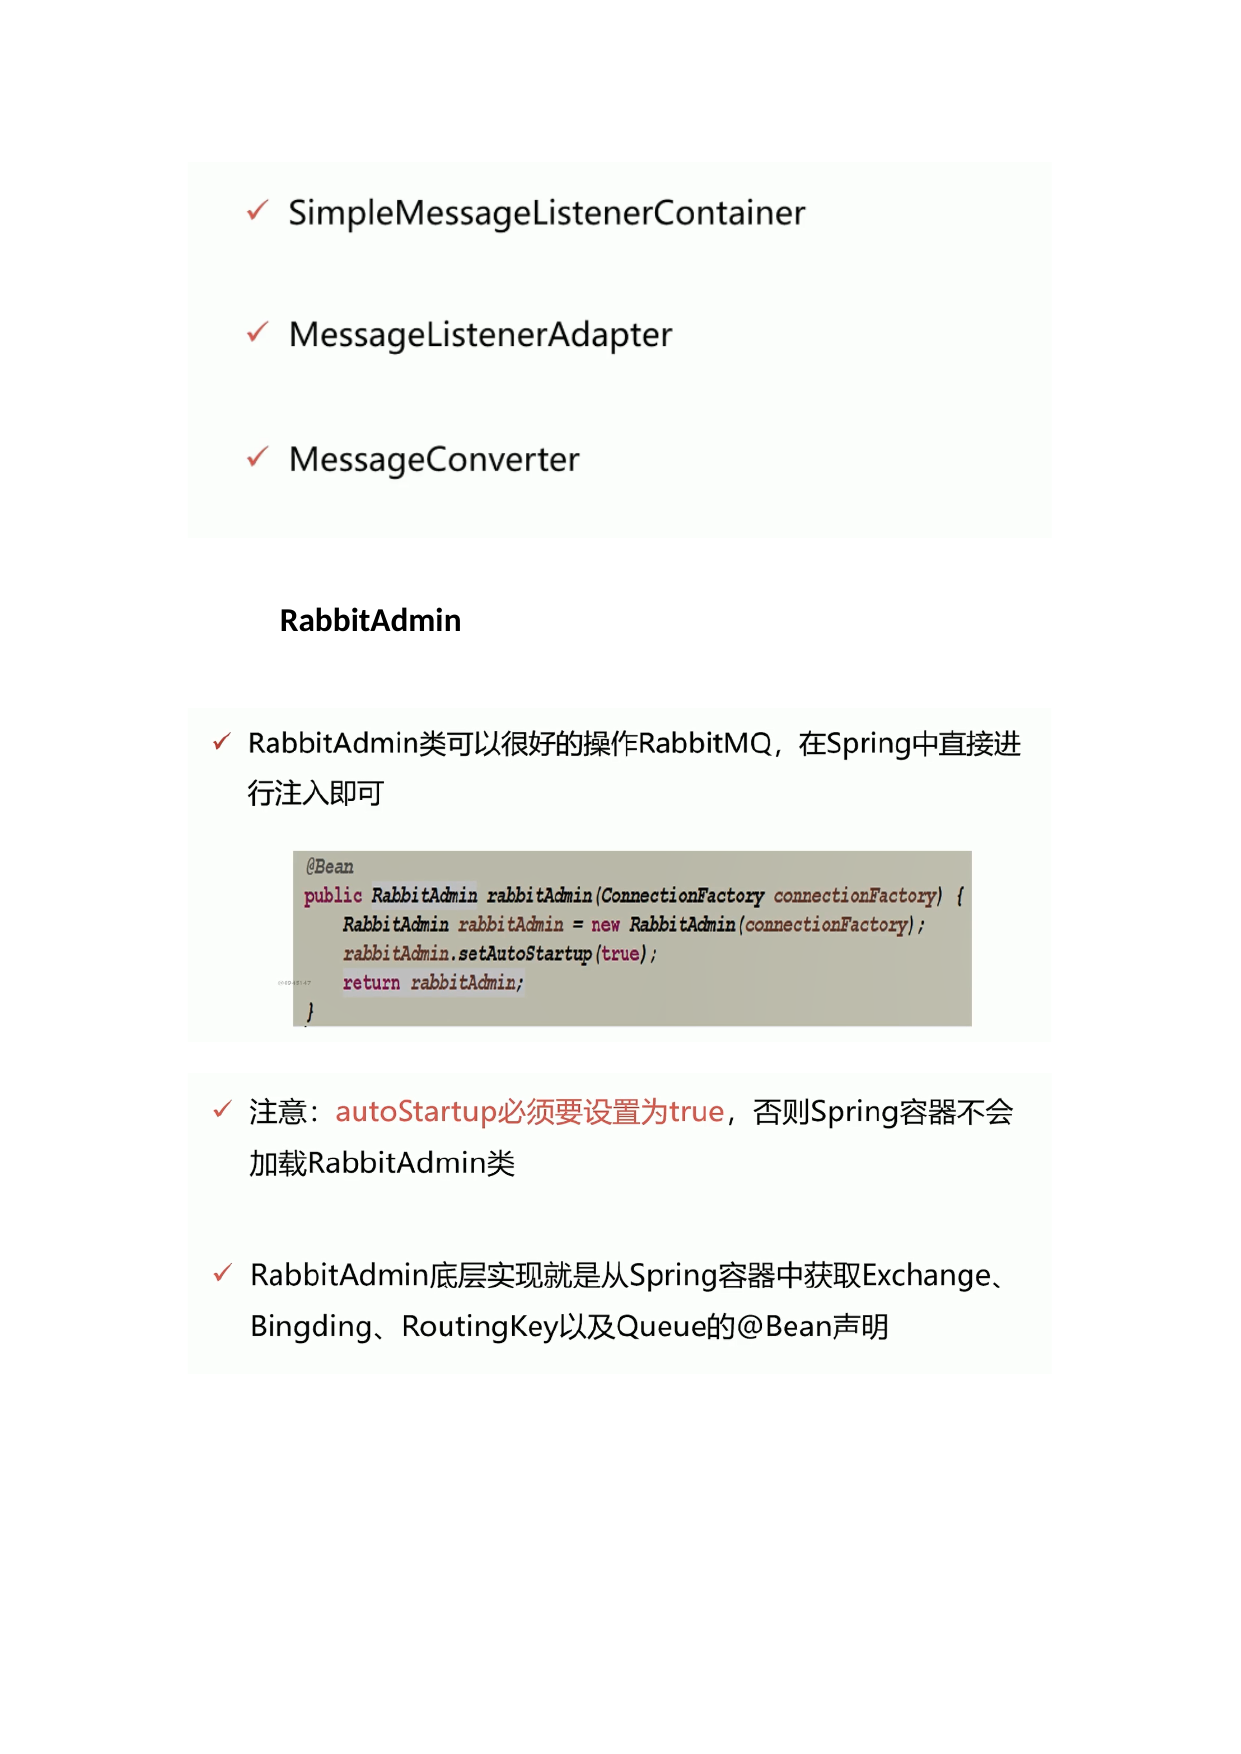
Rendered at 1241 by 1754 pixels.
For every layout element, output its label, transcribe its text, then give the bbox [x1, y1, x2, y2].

picture [187, 1073, 1052, 1374]
subtitle RabbitAdmin [187, 587, 1053, 652]
picture [187, 162, 1052, 538]
picture [187, 708, 1052, 1042]
